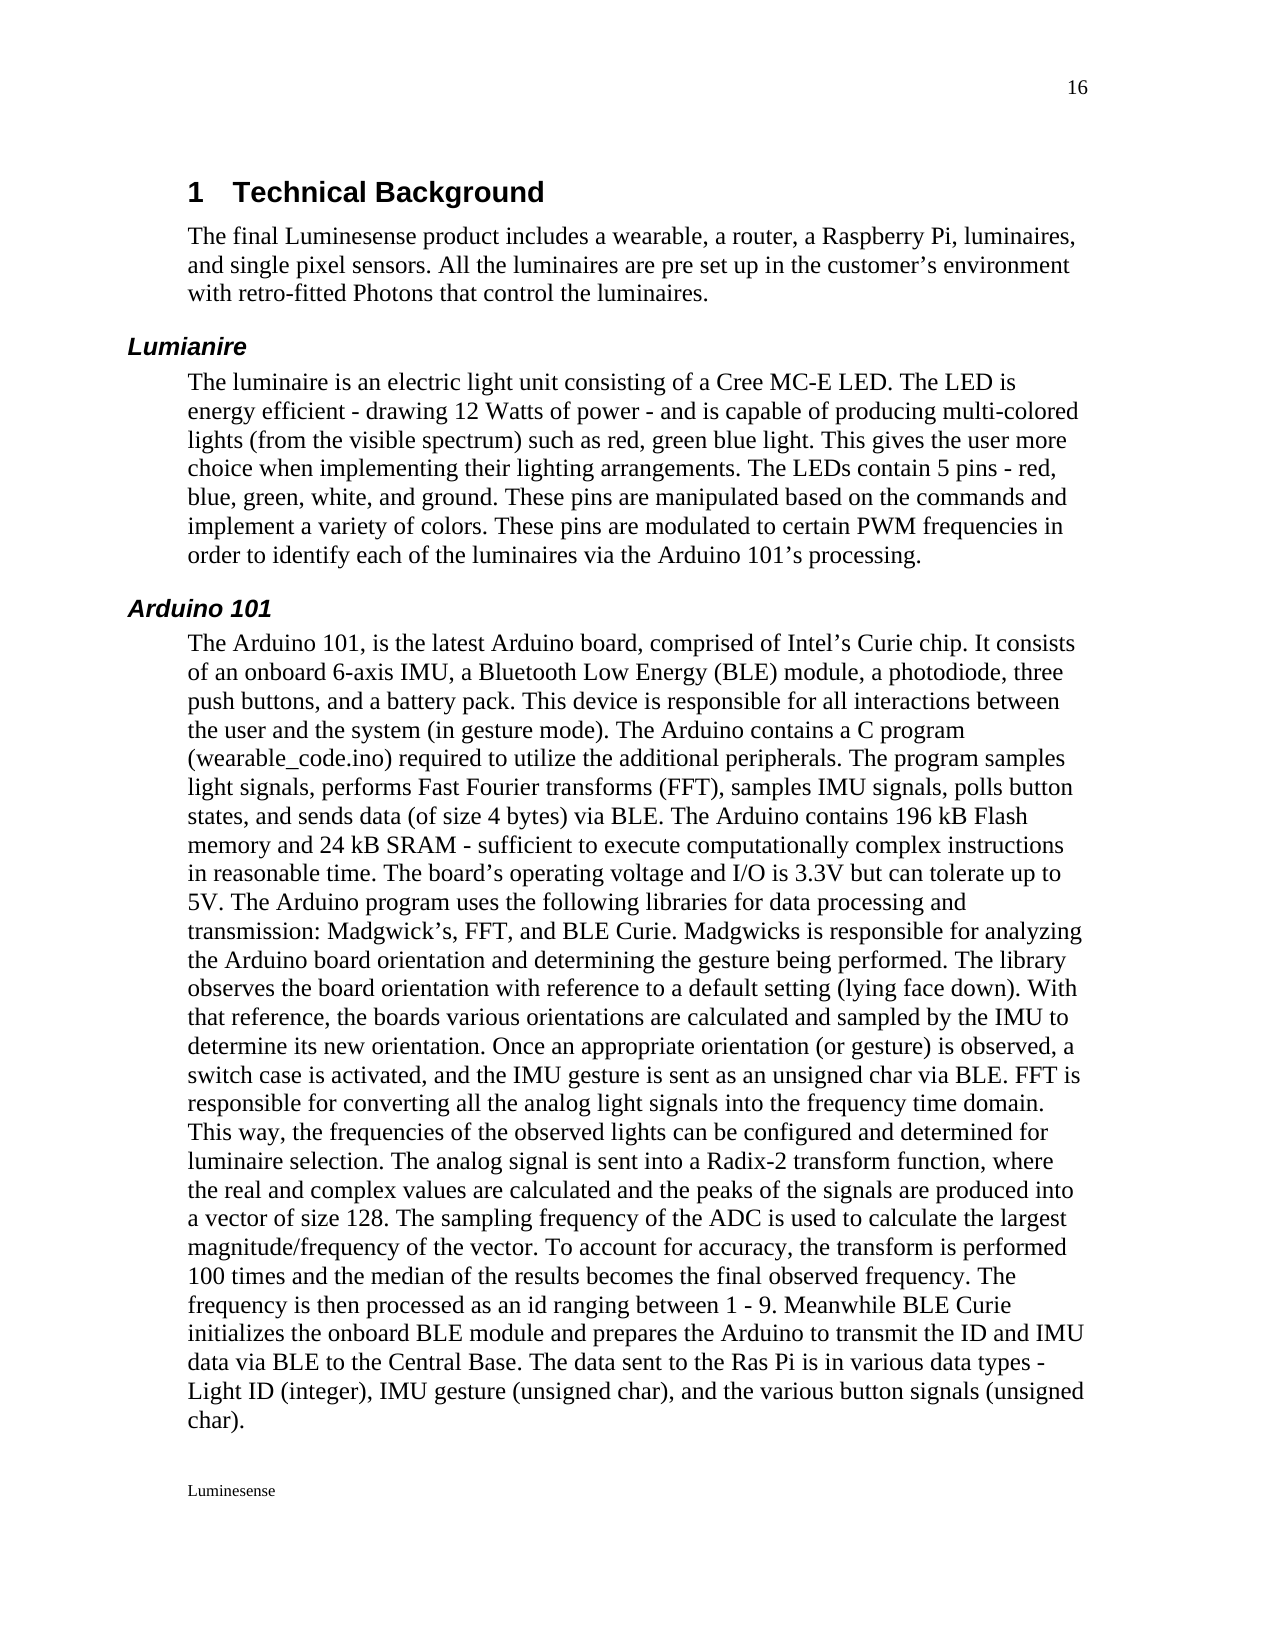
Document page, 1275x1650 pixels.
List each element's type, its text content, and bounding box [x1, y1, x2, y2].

subtitle Arduino 101 [127, 593, 1087, 622]
subtitle Lumianire [127, 332, 1087, 361]
text The final Luminesense product includes a wearable, a router, a Raspberry Pi, luminaires, and single pixel sensors. All the luminaires are pre set up in the customer’s environment with retro-fitted Photons that control the luminaires. [187, 221, 1087, 307]
subtitle Technical Background [187, 175, 1087, 208]
text The Arduino 101, is the latest Arduino board, comprised of Intel’s Curie chip. It consists of an onboard 6-axis IMU, a Bluetooth Low Energy (BLE) module, a photodiode, three push buttons, and a battery pack. This device is responsible for all interactions between the user and the system (in gesture mode). The Arduino contains a C program (wearable_code.ino) required to utilize the additional peripherals. The program samples light signals, performs Fast Fourier transforms (FFT), samples IMU signals, polls button states, and sends data (of size 4 bytes) via BLE. The Arduino contains 196 kB Flash memory and 24 kB SRAM - sufficient to execute computationally complex instructions in reasonable time. The board’s operating voltage and I/O is 3.3V but can tolerate up to 5V. The Arduino program uses the following libraries for data processing and transmission: Madgwick’s, FFT, and BLE Curie. Madgwicks is responsible for analyzing the Arduino board orientation and determining the gesture being performed. The library observes the board orientation with reference to a default setting (lying face down). With that reference, the boards various orientations are calculated and sampled by the IMU to determine its new orientation. Once an appropriate orientation (or gesture) is observed, a switch case is activated, and the IMU gesture is sent as an unsigned char via BLE. FFT is responsible for converting all the analog light signals into the frequency time domain. This way, the frequencies of the observed lights can be configured and determined for luminaire selection. The analog signal is sent into a Radix-2 transform function, where the real and complex values are calculated and the peaks of the signals are produced into a vector of size 128. The sampling frequency of the ADC is used to calculate the largest magnitude/frequency of the vector. To account for accuracy, the transform is performed 100 times and the median of the results becomes the final observed frequency. The frequency is then processed as an id ranging between 1 - 9. Meanwhile BLE Curie initializes the onboard BLE module and prepares the Arduino to transmit the ID and IMU data via BLE to the Central Base. The data sent to the Ras Pi is in various data types - Light ID (integer), IMU gesture (unsigned char), and the various button signals (unsigned char). [187, 628, 1087, 1433]
text The luminaire is an electric light unit consisting of a Cree MC-E LED. The LED is energy efficient - drawing 12 Watts of power - and is capable of producing multi-colored lights (from the visible spectrum) such as red, green blue light. This gives the user more choice when implementing their lighting arrangements. The LEDs contain 5 pins - red, blue, green, white, and ground. These pins are manipulated based on the commands and implement a variety of colors. These pins are modulated to certain PWM frequencies in order to identify each of the luminaires via the Arduino 101’s processing. [187, 367, 1087, 568]
